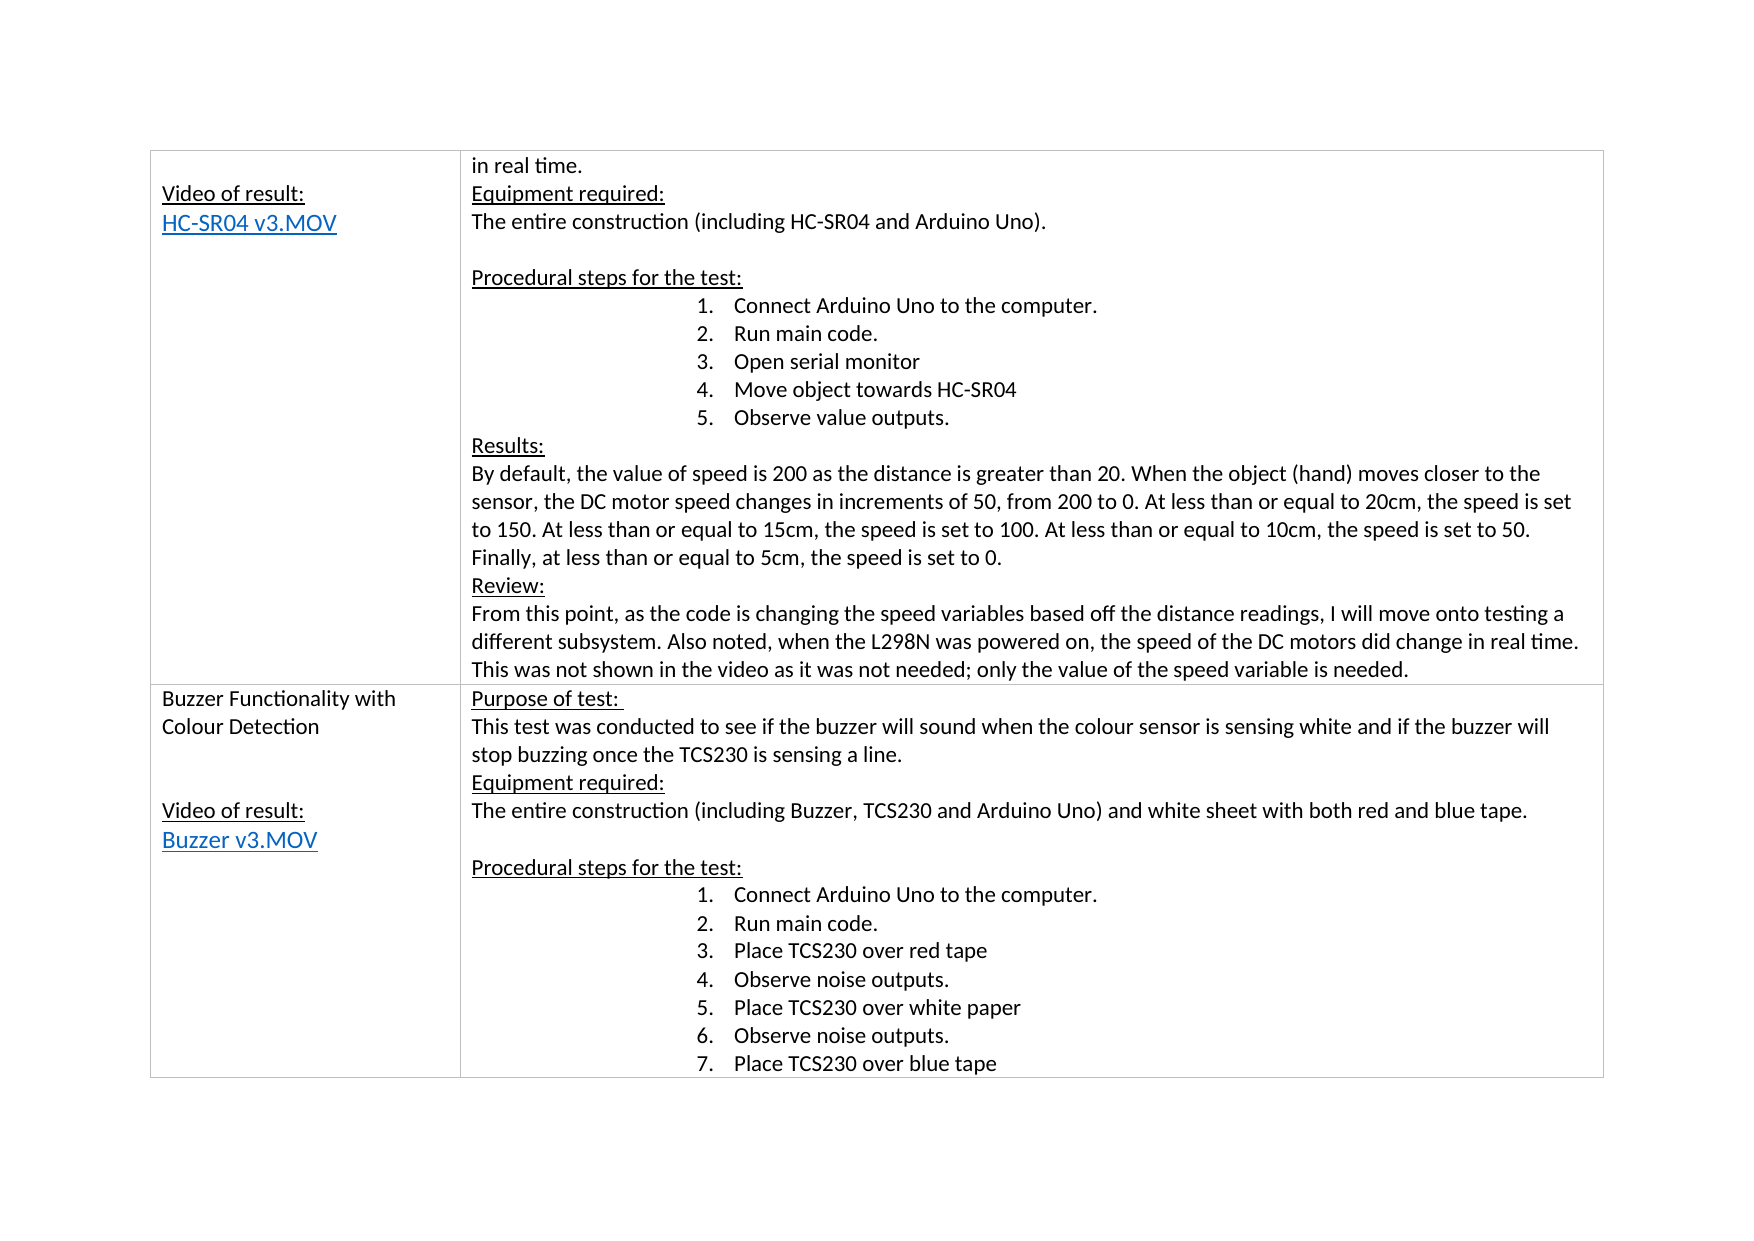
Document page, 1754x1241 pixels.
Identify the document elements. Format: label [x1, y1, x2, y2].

table_cell [151, 685, 460, 1077]
table_cell [461, 685, 1603, 1077]
table_cell [151, 151, 460, 683]
table_cell [461, 151, 1603, 683]
